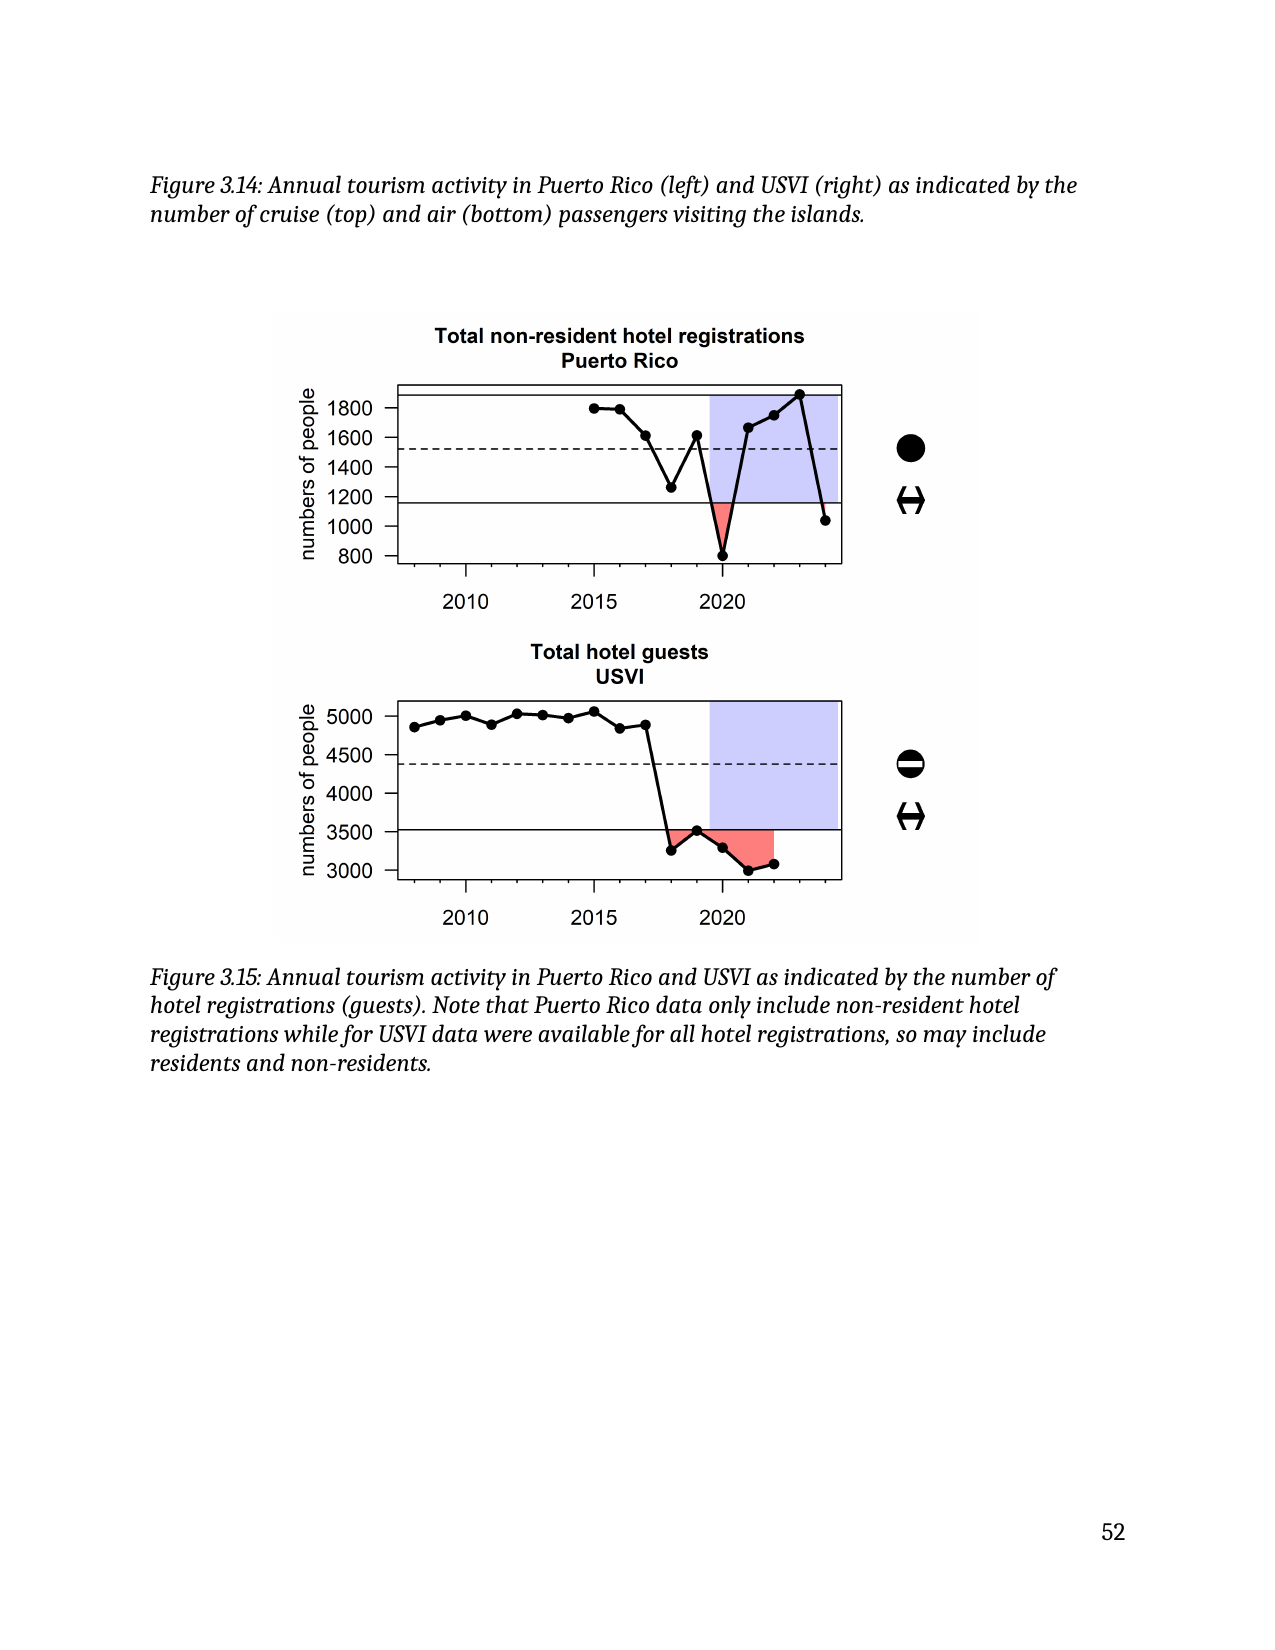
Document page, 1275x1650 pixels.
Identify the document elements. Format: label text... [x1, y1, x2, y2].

picture [273, 310, 980, 942]
table_header Figure 3.15: Annual tourism activity in Puerto Rico and USVI as indicated by the number of hotel registrations (guests). Note that Puerto Rico data only include non-resident hotel registrations while for USVI data were available for all hotel registrations, so may include residents and non-residents. [139, 307, 1114, 1090]
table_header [139, 150, 1114, 241]
